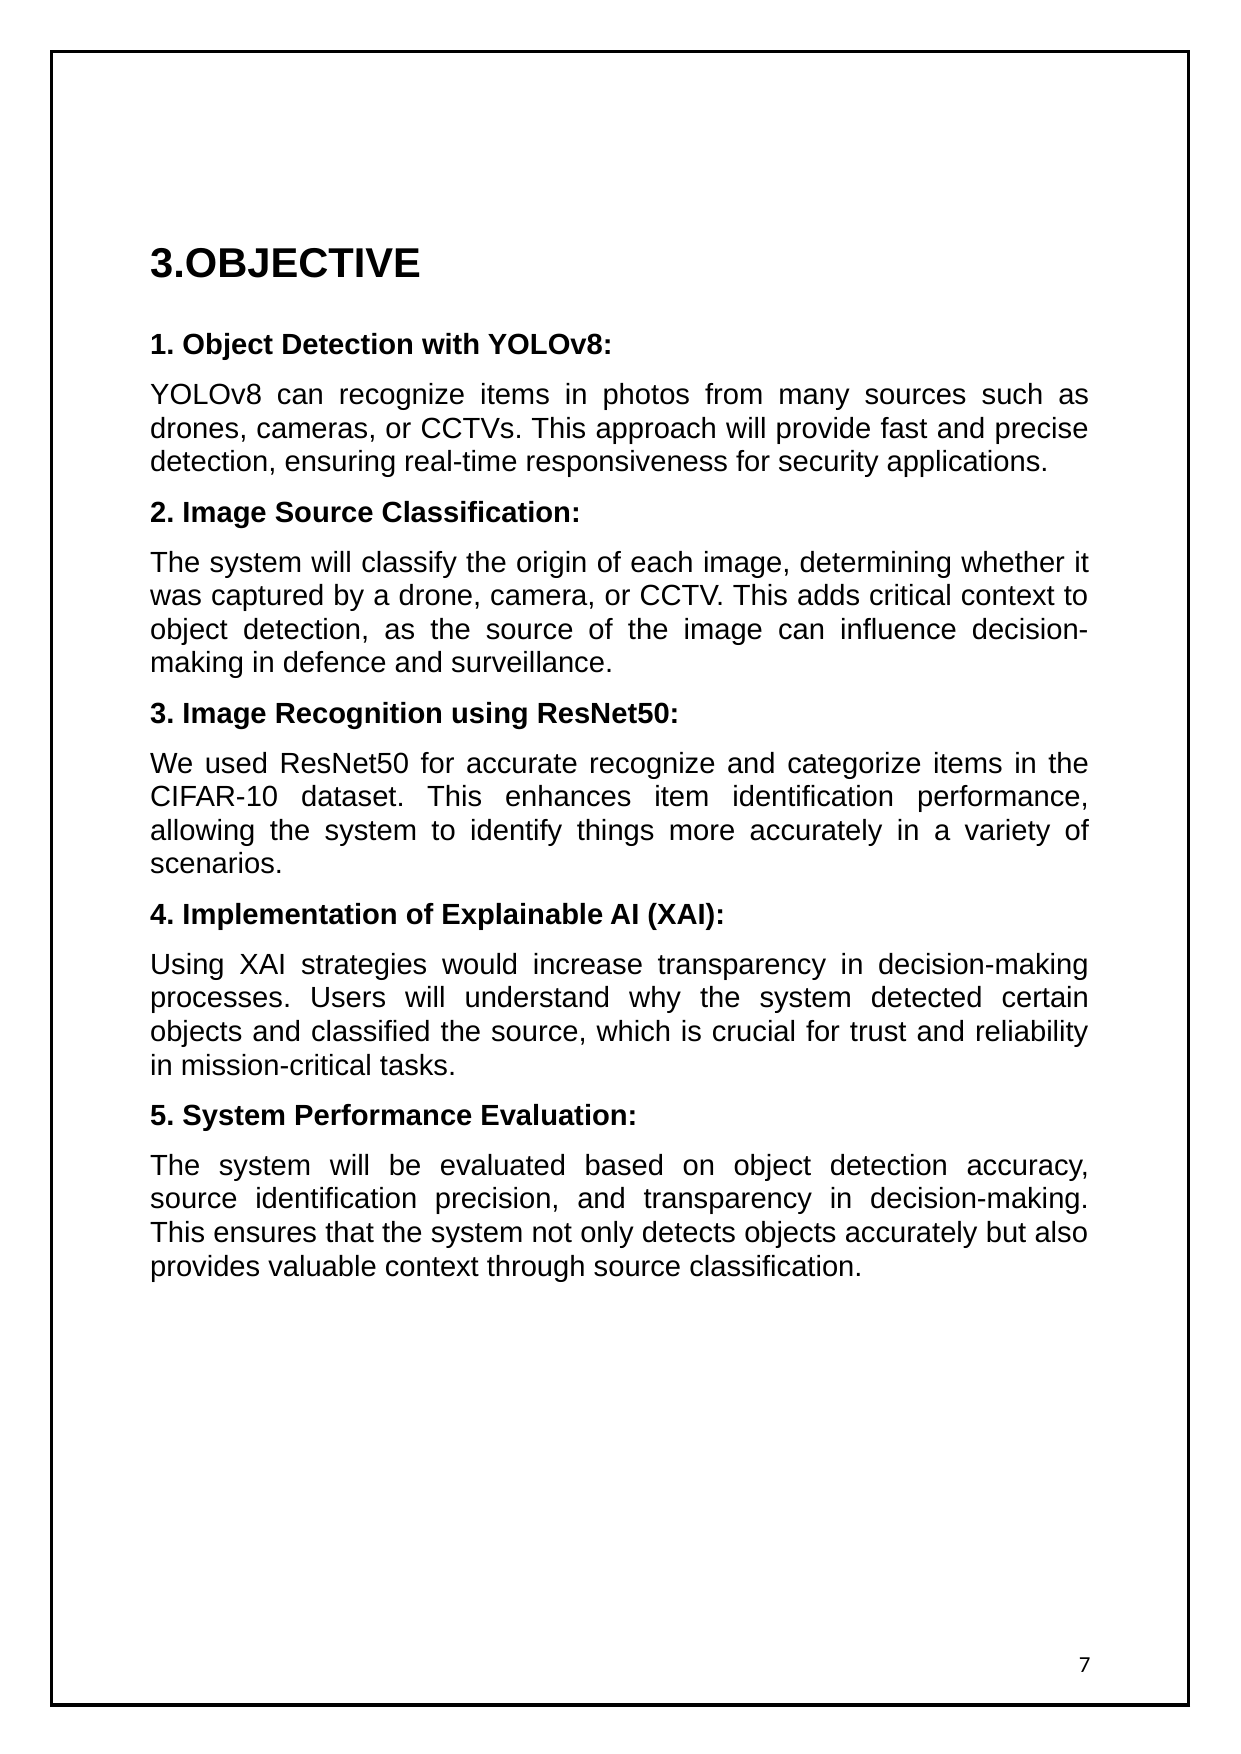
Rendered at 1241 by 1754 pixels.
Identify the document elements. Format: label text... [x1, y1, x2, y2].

text 2. Image Source Classification: [150, 494, 1090, 528]
text Using XAI strategies would increase transparency in decision-making processes. Users will understand why the system detected certain objects and classified the source, which is crucial for trust and reliability in mission-critical tasks. [150, 947, 1090, 1081]
text 1. Object Detection with YOLOv8: [150, 327, 1090, 361]
text 3. Image Recognition using ResNet50: [150, 696, 1090, 729]
text YOLOv8 can recognize items in photos from many sources such as drones, cameras, or CCTVs. This approach will provide fast and precise detection, ensuring real-time responsiveness for security applications. [150, 377, 1090, 478]
text 4. Implementation of Explainable AI (XAI): [150, 897, 1090, 930]
text We used ResNet50 for accurate recognize and categorize items in the CIFAR-10 dataset. This enhances item identification performance, allowing the system to identify things more accurately in a variety of scenarios. [150, 746, 1090, 880]
text 3.OBJECTIVE [150, 238, 1090, 286]
text The system will classify the origin of each image, determining whether it was captured by a drone, camera, or CCTV. This adds critical context to object detection, as the source of the image can influence decision-making in defence and surveillance. [150, 545, 1090, 679]
text 5. System Performance Evaluation: [150, 1098, 1090, 1131]
text The system will be evaluated based on object detection accuracy, source identification precision, and transparency in decision-making. This ensures that the system not only detects objects accurately but also provides valuable context through source classification. [150, 1148, 1090, 1282]
